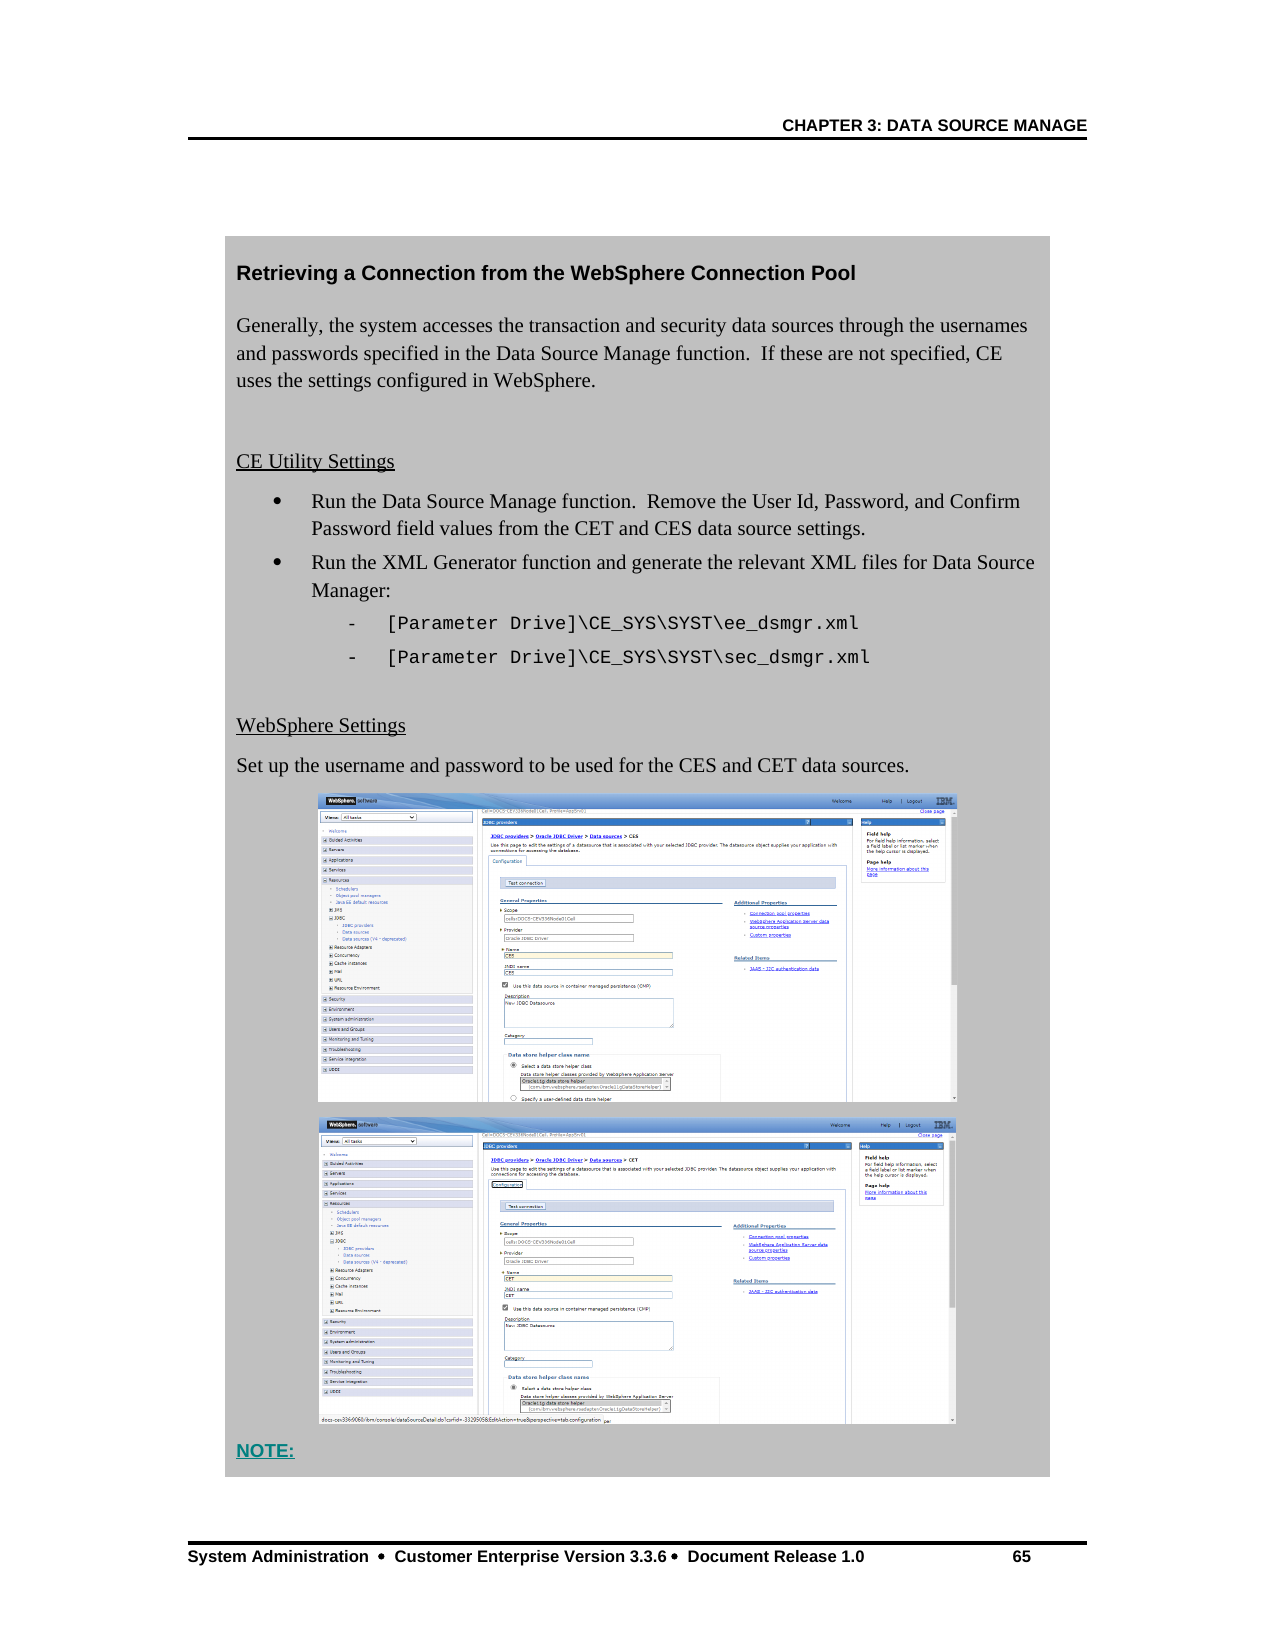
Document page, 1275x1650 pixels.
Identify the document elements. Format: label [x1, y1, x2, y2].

picture [319, 1117, 956, 1424]
picture [318, 793, 958, 1102]
table_header [225, 236, 1050, 1477]
